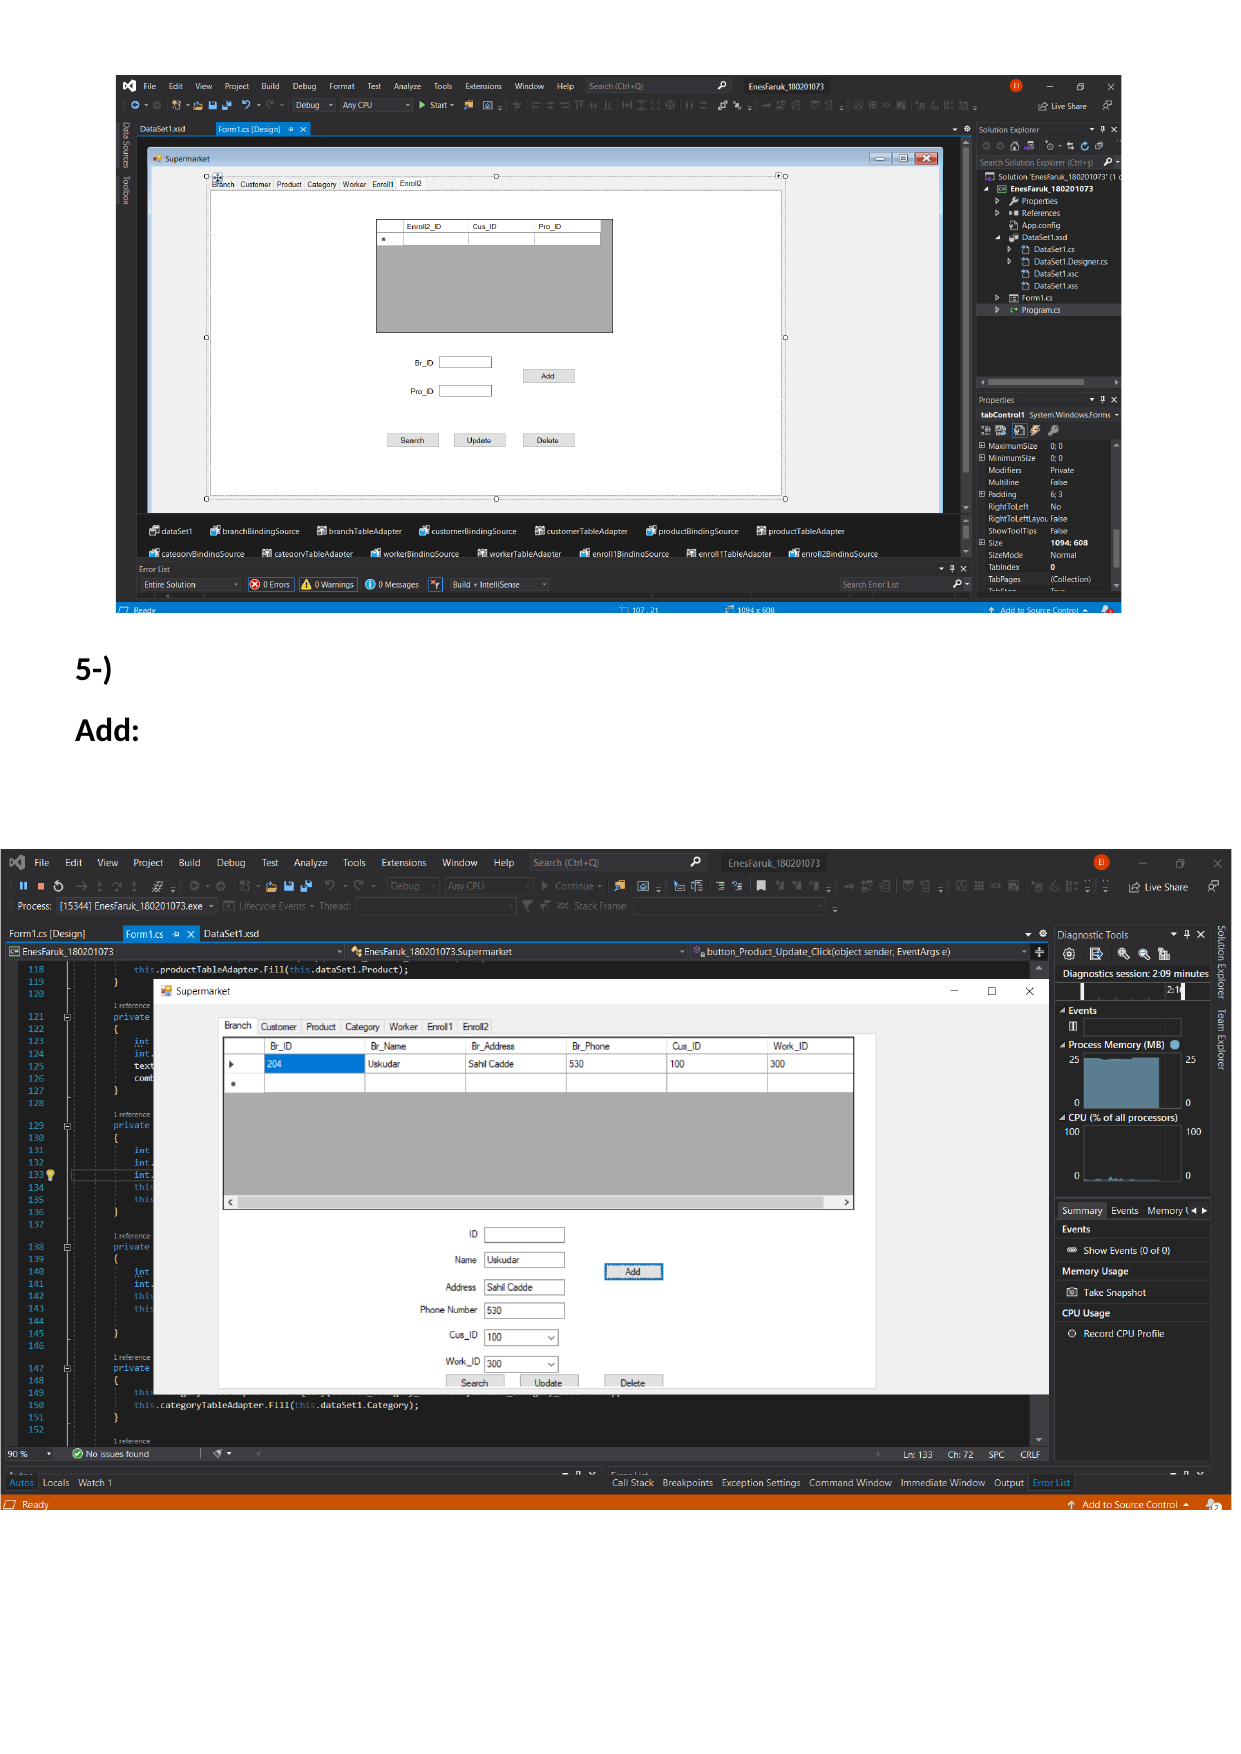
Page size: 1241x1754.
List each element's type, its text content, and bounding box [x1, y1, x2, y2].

text Add: [75, 709, 1165, 750]
picture [0, 849, 1231, 1509]
picture [115, 75, 1122, 613]
